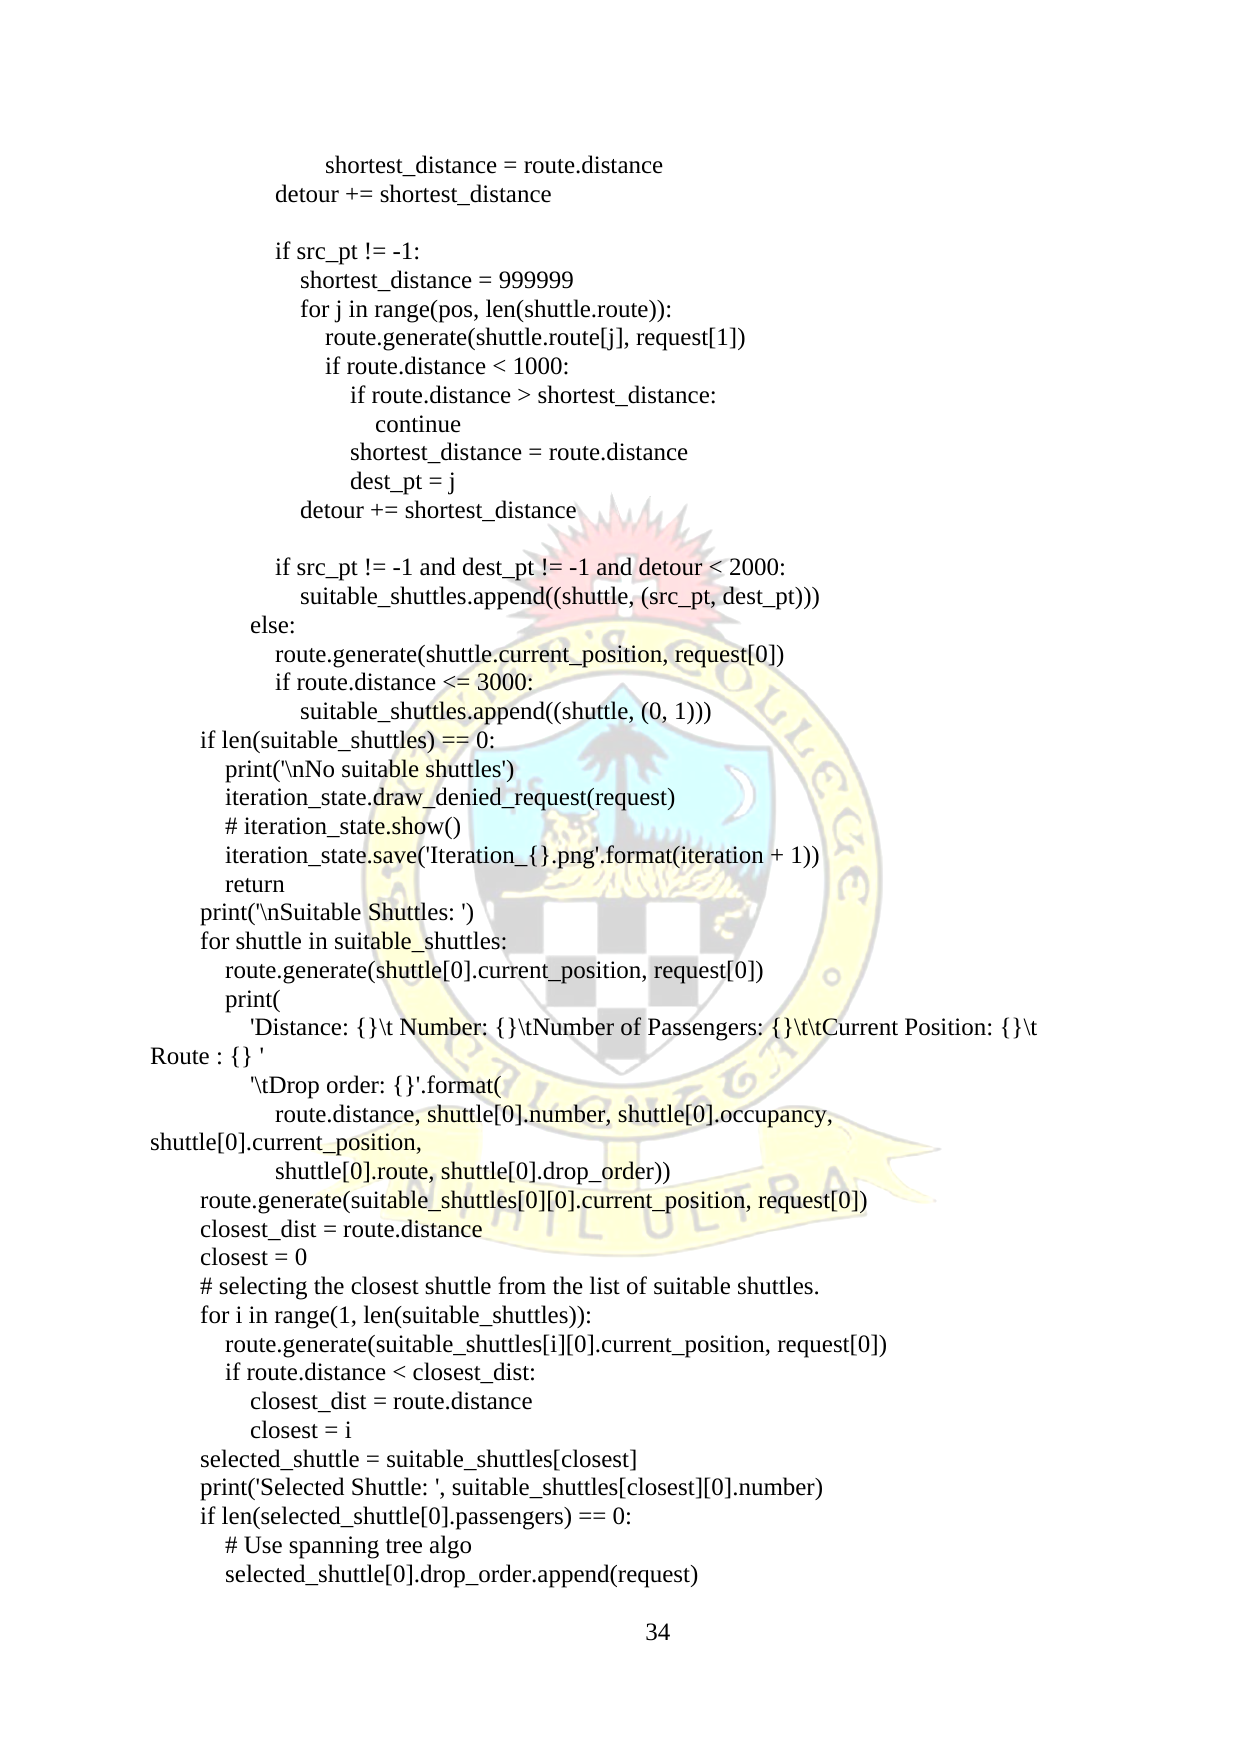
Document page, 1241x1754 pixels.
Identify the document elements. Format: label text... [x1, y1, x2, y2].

text closest = i [150, 1415, 1090, 1444]
text route.generate(shuttle.route[j], request[1]) [150, 322, 1090, 351]
text 'Distance: {}\t Number: {}\tNumber of Passengers: {}\t\tCurrent Position: {}\t Route : {} ' [150, 1012, 1090, 1070]
text '\tDrop order: {}'.format( [150, 1070, 1090, 1099]
text if src_pt != -1 and dest_pt != -1 and detour < 2000: [150, 552, 1090, 581]
text route.generate(suitable_shuttles[0][0].current_position, request[0]) [150, 1185, 1090, 1214]
text dest_pt = j [150, 466, 1090, 495]
text if src_pt != -1: [150, 236, 1090, 265]
text else: [150, 610, 1090, 639]
text for i in range(1, len(suitable_shuttles)): [150, 1300, 1090, 1329]
text detour += shortest_distance [150, 179, 1090, 207]
text closest = 0 [150, 1242, 1090, 1271]
text if len(suitable_shuttles) == 0: [150, 725, 1090, 754]
text route.distance, shuttle[0].number, shuttle[0].occupancy, shuttle[0].current_position, [150, 1099, 1090, 1156]
text selected_shuttle = suitable_shuttles[closest] [150, 1444, 1090, 1472]
text if route.distance < closest_dist: [150, 1357, 1090, 1386]
text selected_shuttle[0].drop_order.append(request) [150, 1559, 1090, 1587]
text shortest_distance = 999999 [150, 265, 1090, 294]
text shortest_distance = route.distance [150, 150, 1090, 179]
text detour += shortest_distance [150, 495, 1090, 524]
text if route.distance < 1000: [150, 351, 1090, 380]
text iteration_state.save('Iteration_{}.png'.format(iteration + 1)) [150, 840, 1090, 869]
text route.generate(shuttle[0].current_position, request[0]) [150, 955, 1090, 984]
text # Use spanning tree algo [150, 1530, 1090, 1559]
text print('Selected Shuttle: ', suitable_shuttles[closest][0].number) [150, 1472, 1090, 1501]
text route.generate(shuttle.current_position, request[0]) [150, 639, 1090, 667]
text print('\nSuitable Shuttles: ') [150, 897, 1090, 926]
text # selecting the closest shuttle from the list of suitable shuttles. [150, 1271, 1090, 1300]
text return [150, 869, 1090, 897]
text # iteration_state.show() [150, 811, 1090, 840]
text shuttle[0].route, shuttle[0].drop_order)) [150, 1156, 1090, 1185]
text print('\nNo suitable shuttles') [150, 754, 1090, 782]
text print( [150, 984, 1090, 1012]
text for j in range(pos, len(shuttle.route)): [150, 294, 1090, 322]
text closest_dist = route.distance [150, 1214, 1090, 1242]
text if len(selected_shuttle[0].passengers) == 0: [150, 1501, 1090, 1530]
text continue [150, 409, 1090, 437]
text if route.distance > shortest_distance: [150, 380, 1090, 409]
text if route.distance <= 3000: [150, 667, 1090, 696]
text shortest_distance = route.distance [150, 437, 1090, 466]
text suitable_shuttles.append((shuttle, (0, 1))) [150, 696, 1090, 725]
text iteration_state.draw_denied_request(request) [150, 782, 1090, 811]
text for shuttle in suitable_shuttles: [150, 926, 1090, 955]
text suitable_shuttles.append((shuttle, (src_pt, dest_pt))) [150, 581, 1090, 610]
text closest_dist = route.distance [150, 1386, 1090, 1415]
text route.generate(suitable_shuttles[i][0].current_position, request[0]) [150, 1329, 1090, 1357]
